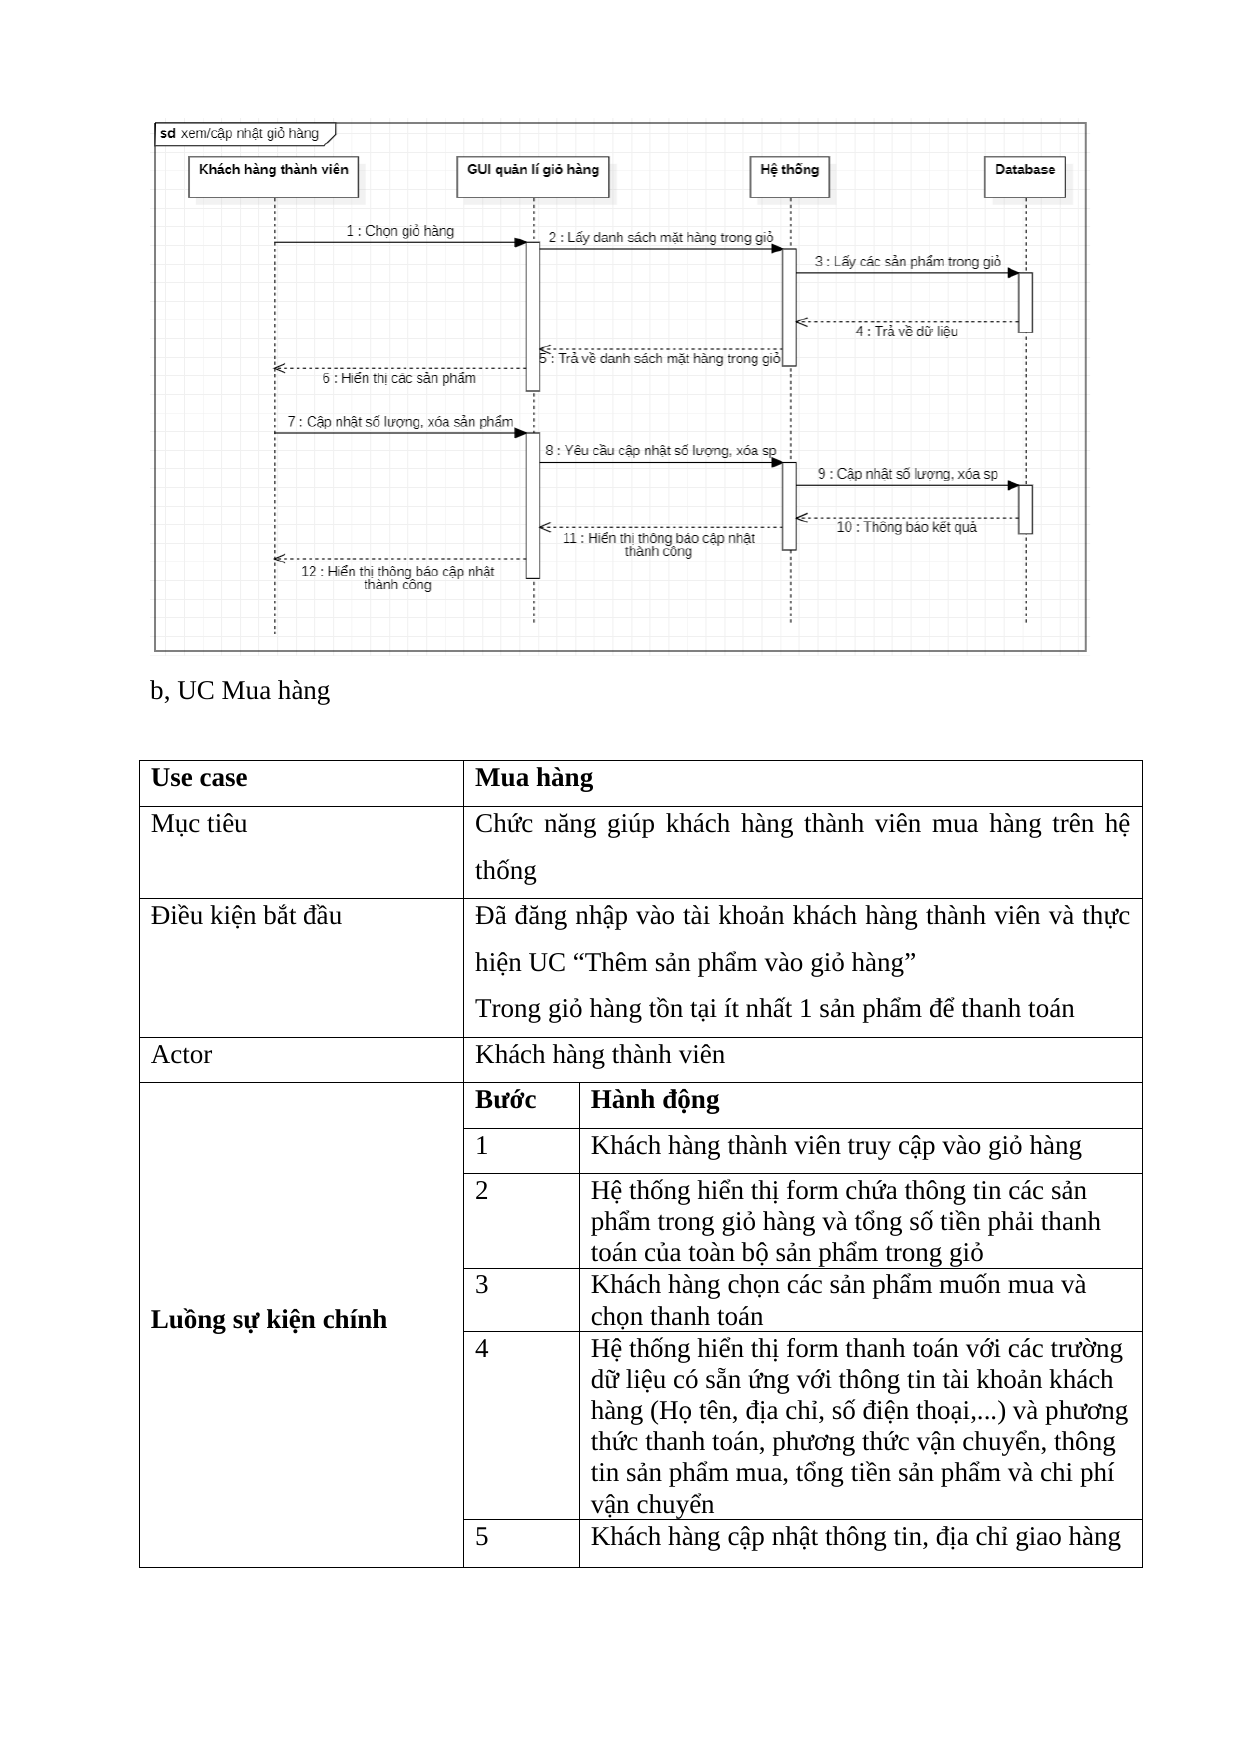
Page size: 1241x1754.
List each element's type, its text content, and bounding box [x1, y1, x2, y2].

table_cell 5 [464, 1520, 579, 1567]
table_cell Hệ thống hiển thị form chứa thông tin các sản phẩm trong giỏ hàng và tổng số tiền phải thanh toán của toàn bộ sản phẩm trong giỏ [580, 1174, 1142, 1268]
table_cell Actor [140, 1038, 463, 1082]
table_cell Chức năng giúp khách hàng thành viên mua hàng trên hệ thống [464, 807, 1142, 898]
table_cell Khách hàng thành viên truy cập vào giỏ hàng [580, 1129, 1142, 1173]
table_cell Điều kiện bắt đầu [140, 899, 463, 1037]
table_cell Luồng sự kiện chính [140, 1083, 463, 1567]
table_header Use case [140, 761, 463, 806]
table_cell Bước [464, 1083, 579, 1128]
table_cell 3 [464, 1269, 579, 1331]
table_cell Hệ thống hiển thị form thanh toán với các trường dữ liệu có sẵn ứng với thông tin tài khoản khách hàng (Họ tên, địa chỉ, số điện thoại,...) và phương thức thanh toán, phương thức vận chuyển, thông tin sản phẩm mua, tổng tiền sản phẩm và chi phí vận chuyển [580, 1332, 1142, 1519]
table_cell Mục tiêu [140, 807, 463, 898]
text b, UC Mua hàng [150, 674, 1109, 705]
table_header Mua hàng [464, 761, 1142, 806]
table_cell 2 [464, 1174, 579, 1268]
table_cell 1 [464, 1129, 579, 1173]
table_cell 4 [464, 1332, 579, 1519]
table_cell Khách hàng cập nhật thông tin, địa chỉ giao hàng [580, 1520, 1142, 1567]
picture [150, 118, 1091, 656]
table_cell Hành động [580, 1083, 1142, 1128]
table_cell Khách hàng chọn các sản phẩm muốn mua và chọn thanh toán [580, 1269, 1142, 1331]
table_cell Đã đăng nhập vào tài khoản khách hàng thành viên và thực hiện UC “Thêm sản phẩm vào giỏ hàng” Trong giỏ hàng tồn tại ít nhất 1 sản phẩm để thanh toán [464, 899, 1142, 1037]
table_cell Khách hàng thành viên [464, 1038, 1142, 1082]
